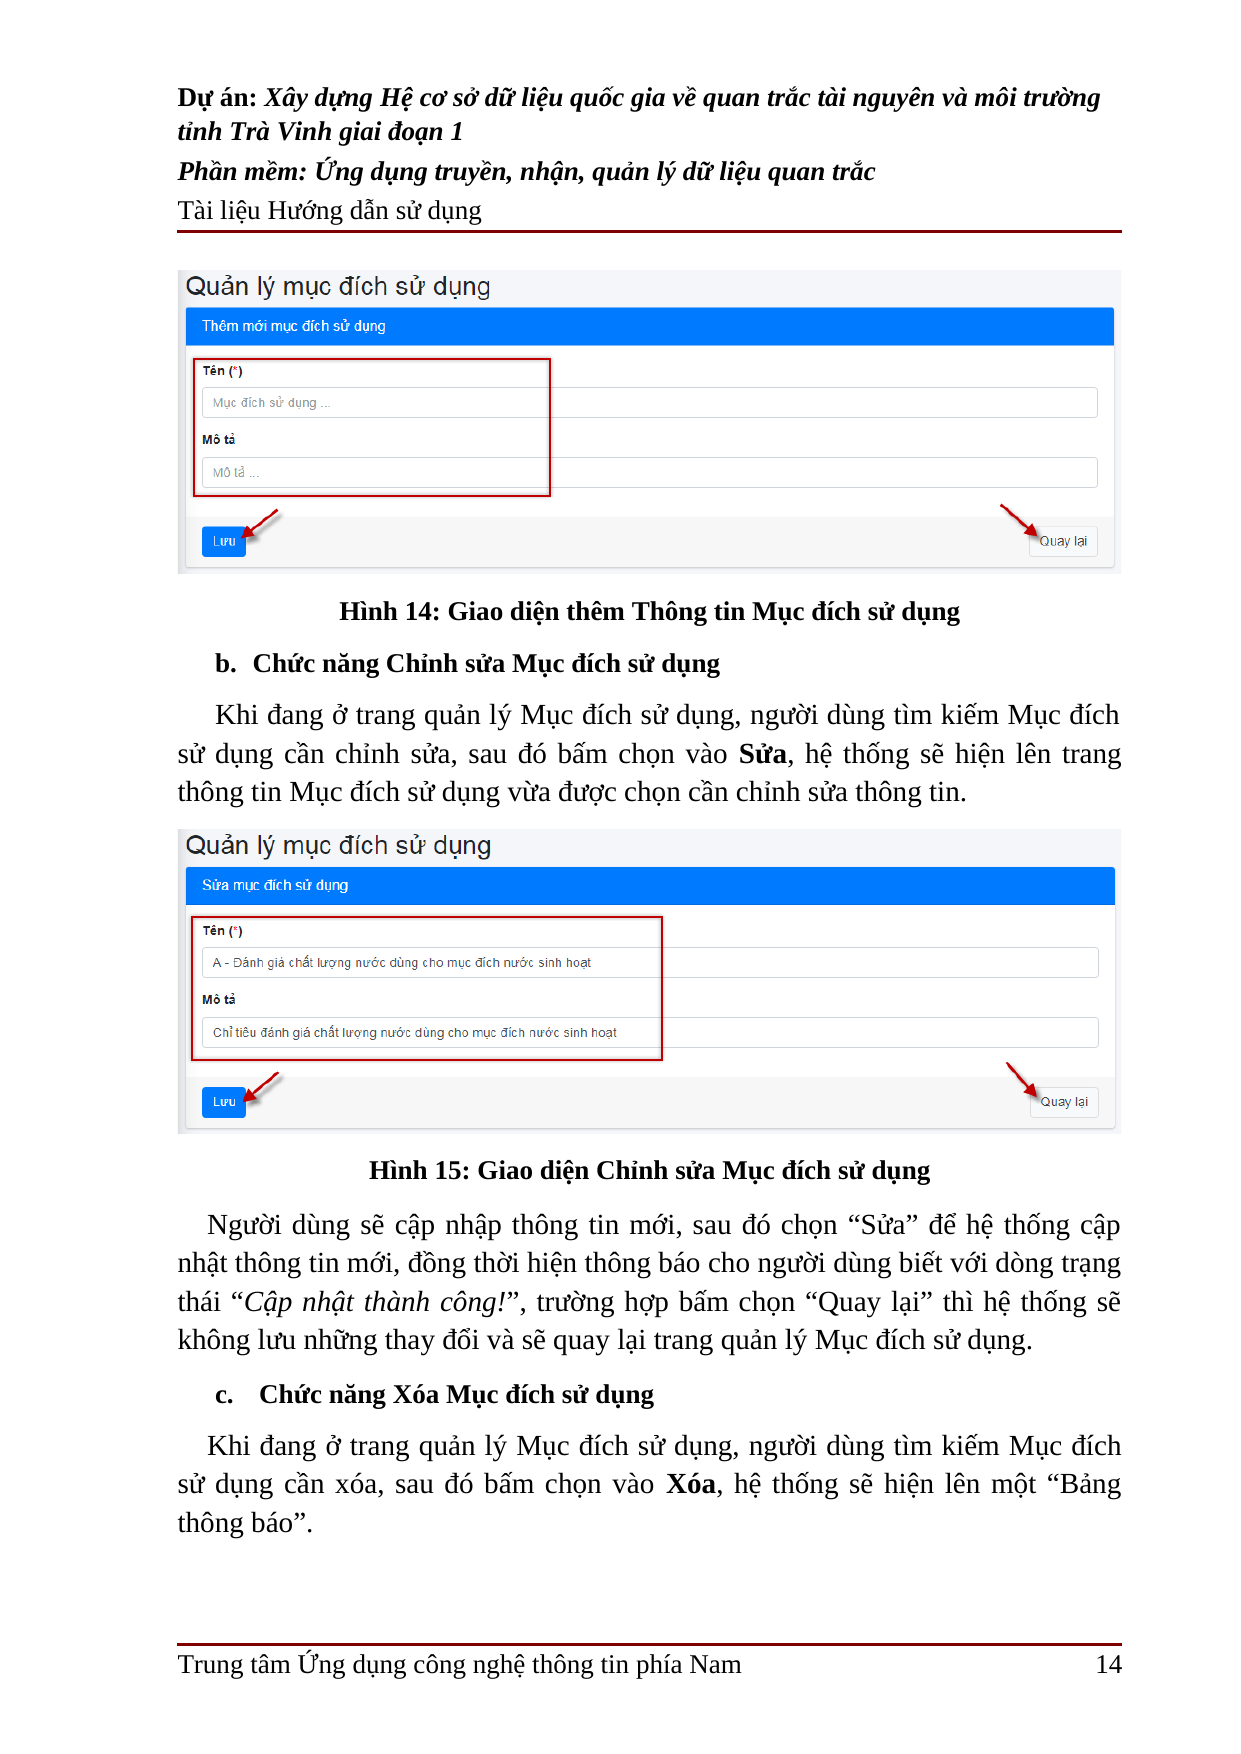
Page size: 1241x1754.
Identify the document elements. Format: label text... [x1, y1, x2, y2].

list Chức năng Chỉnh sửa Mục đích sử dụng [215, 647, 1122, 678]
text Khi đang ở trang quản lý Mục đích sử dụng, người dùng tìm kiếm Mục đích sử dụng cần xóa, sau đó bấm chọn vào Xóa, hệ thống sẽ hiện lên một “Bảng thông báo”. [177, 1428, 1122, 1538]
picture [177, 270, 1122, 574]
text Khi đang ở trang quản lý Mục đích sử dụng, người dùng tìm kiếm Mục đích sử dụng cần chỉnh sửa, sau đó bấm chọn vào Sửa, hệ thống sẽ hiện lên trang thông tin Mục đích sử dụng vừa được chọn cần chỉnh sửa thông tin. [177, 697, 1122, 808]
picture [177, 829, 1122, 1134]
text Hình 15: Giao diện Chỉnh sửa Mục đích sử dụng [177, 1154, 1122, 1186]
list Chức năng Xóa Mục đích sử dụng [215, 1378, 1122, 1409]
text Người dùng sẽ cập nhập thông tin mới, sau đó chọn “Sửa” để hệ thống cập nhật thông tin mới, đồng thời hiện thông báo cho người dùng biết với dòng trạng thái “Cập nhật thành công!”, trường hợp bấm chọn “Quay lại” thì hệ thống sẽ không lưu những thay đổi và sẽ quay lại trang quản lý Mục đích sử dụng. [177, 1207, 1122, 1356]
text Hình 14: Giao diện thêm Thông tin Mục đích sử dụng [177, 595, 1122, 626]
